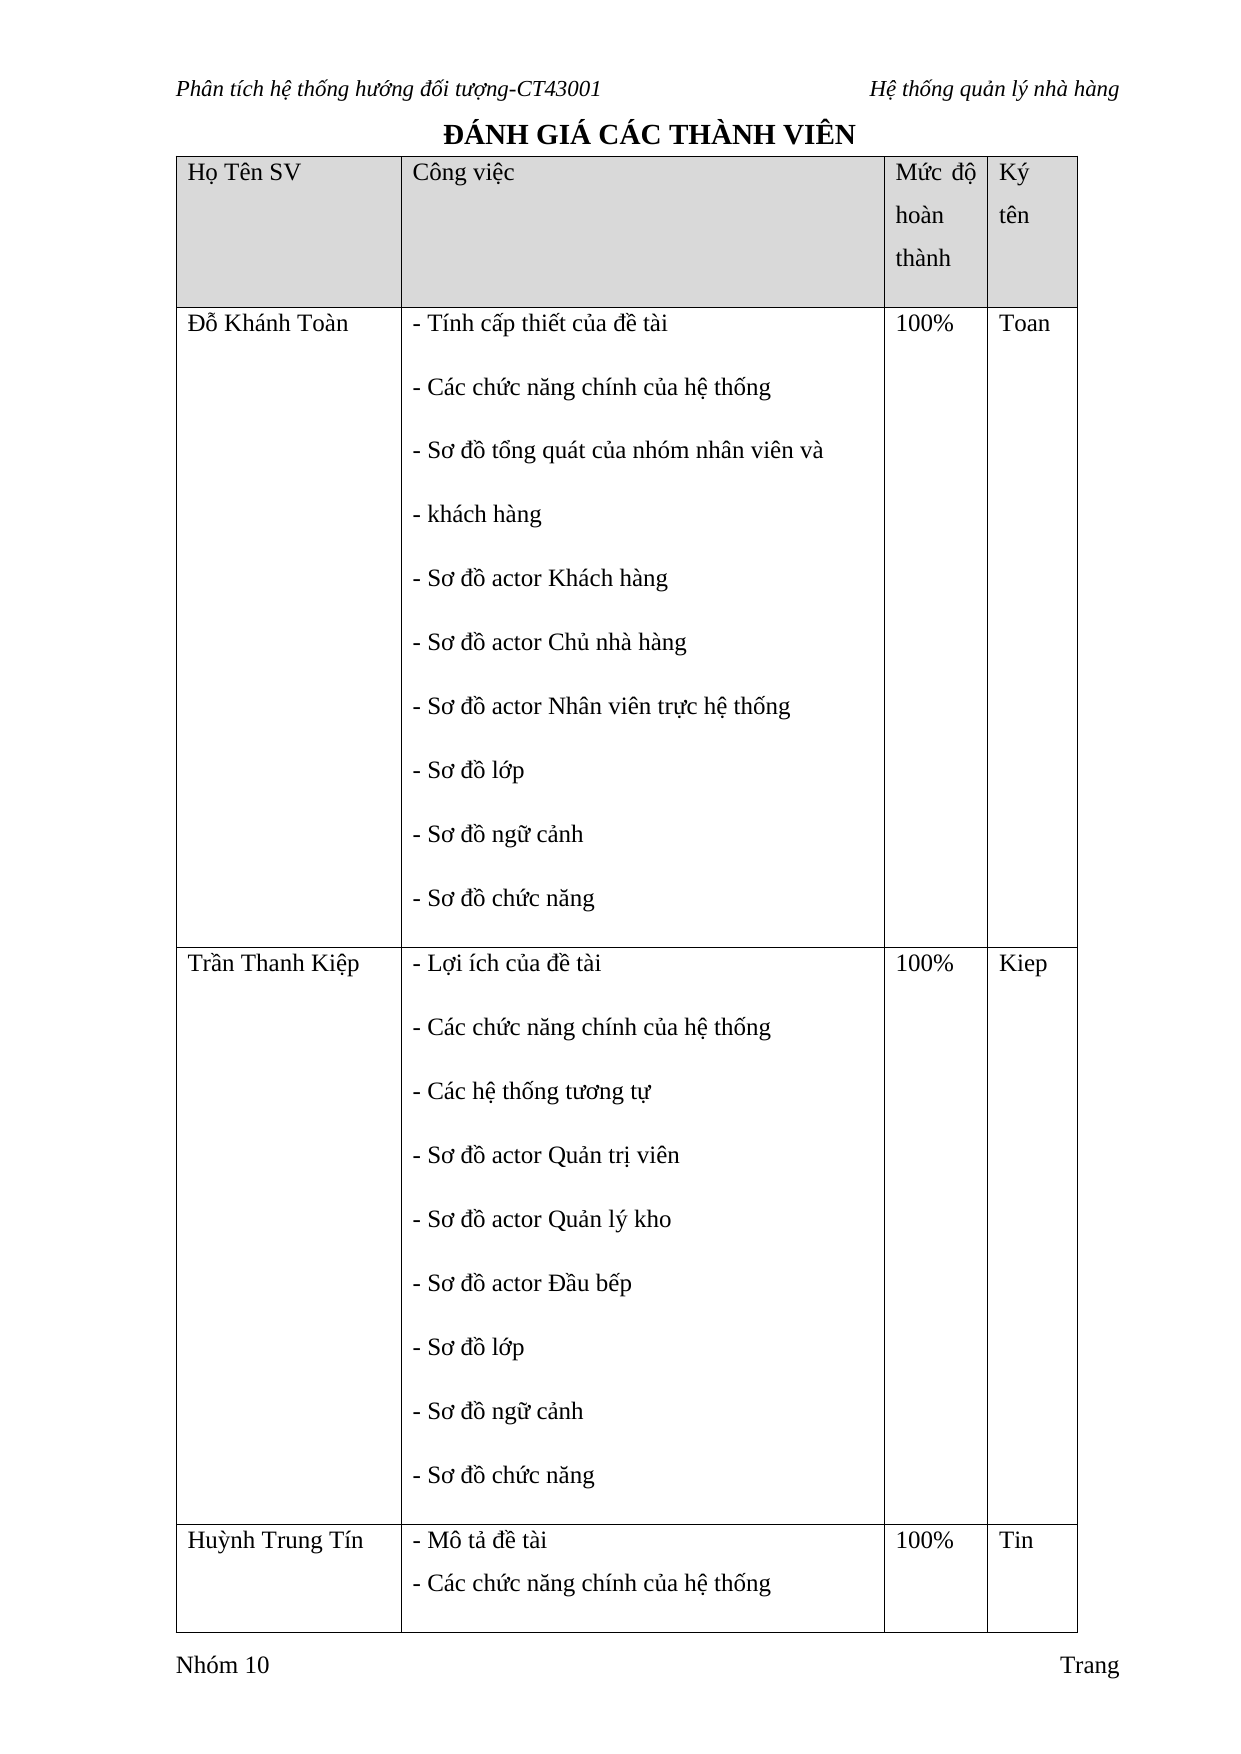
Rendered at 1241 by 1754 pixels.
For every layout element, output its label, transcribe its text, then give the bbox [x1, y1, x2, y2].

table_cell Tin [988, 1525, 1077, 1632]
table_header Công việc [402, 157, 884, 307]
table_cell 100% [885, 1525, 987, 1632]
table_cell 100% [885, 308, 987, 947]
table_cell Toan [988, 308, 1077, 947]
table_cell Kiep [988, 948, 1077, 1524]
subtitle ĐÁNH GIÁ CÁC THÀNH VIÊN [176, 117, 1123, 151]
table_header Họ Tên SV [177, 157, 401, 307]
table_header Ký tên [988, 157, 1077, 307]
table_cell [402, 1525, 884, 1632]
table_cell - Tính cấp thiết của đề tài - Các chức năng chính của hệ thống - Sơ đồ tổng quát của nhóm nhân viên và - khách hàng - Sơ đồ actor Khách hàng - Sơ đồ actor Chủ nhà hàng - Sơ đồ actor Nhân viên trực hệ thống - Sơ đồ lớp - Sơ đồ ngữ cảnh - Sơ đồ chức năng [402, 308, 884, 947]
table_cell Huỳnh Trung Tín [177, 1525, 401, 1632]
table_cell Trần Thanh Kiệp [177, 948, 401, 1524]
table_cell Đỗ Khánh Toàn [177, 308, 401, 947]
table_cell 100% [885, 948, 987, 1524]
table_cell - Lợi ích của đề tài - Các chức năng chính của hệ thống - Các hệ thống tương tự - Sơ đồ actor Quản trị viên - Sơ đồ actor Quản lý kho - Sơ đồ actor Đầu bếp - Sơ đồ lớp - Sơ đồ ngữ cảnh - Sơ đồ chức năng [402, 948, 884, 1524]
table_header Mức độ hoàn thành [885, 157, 987, 307]
